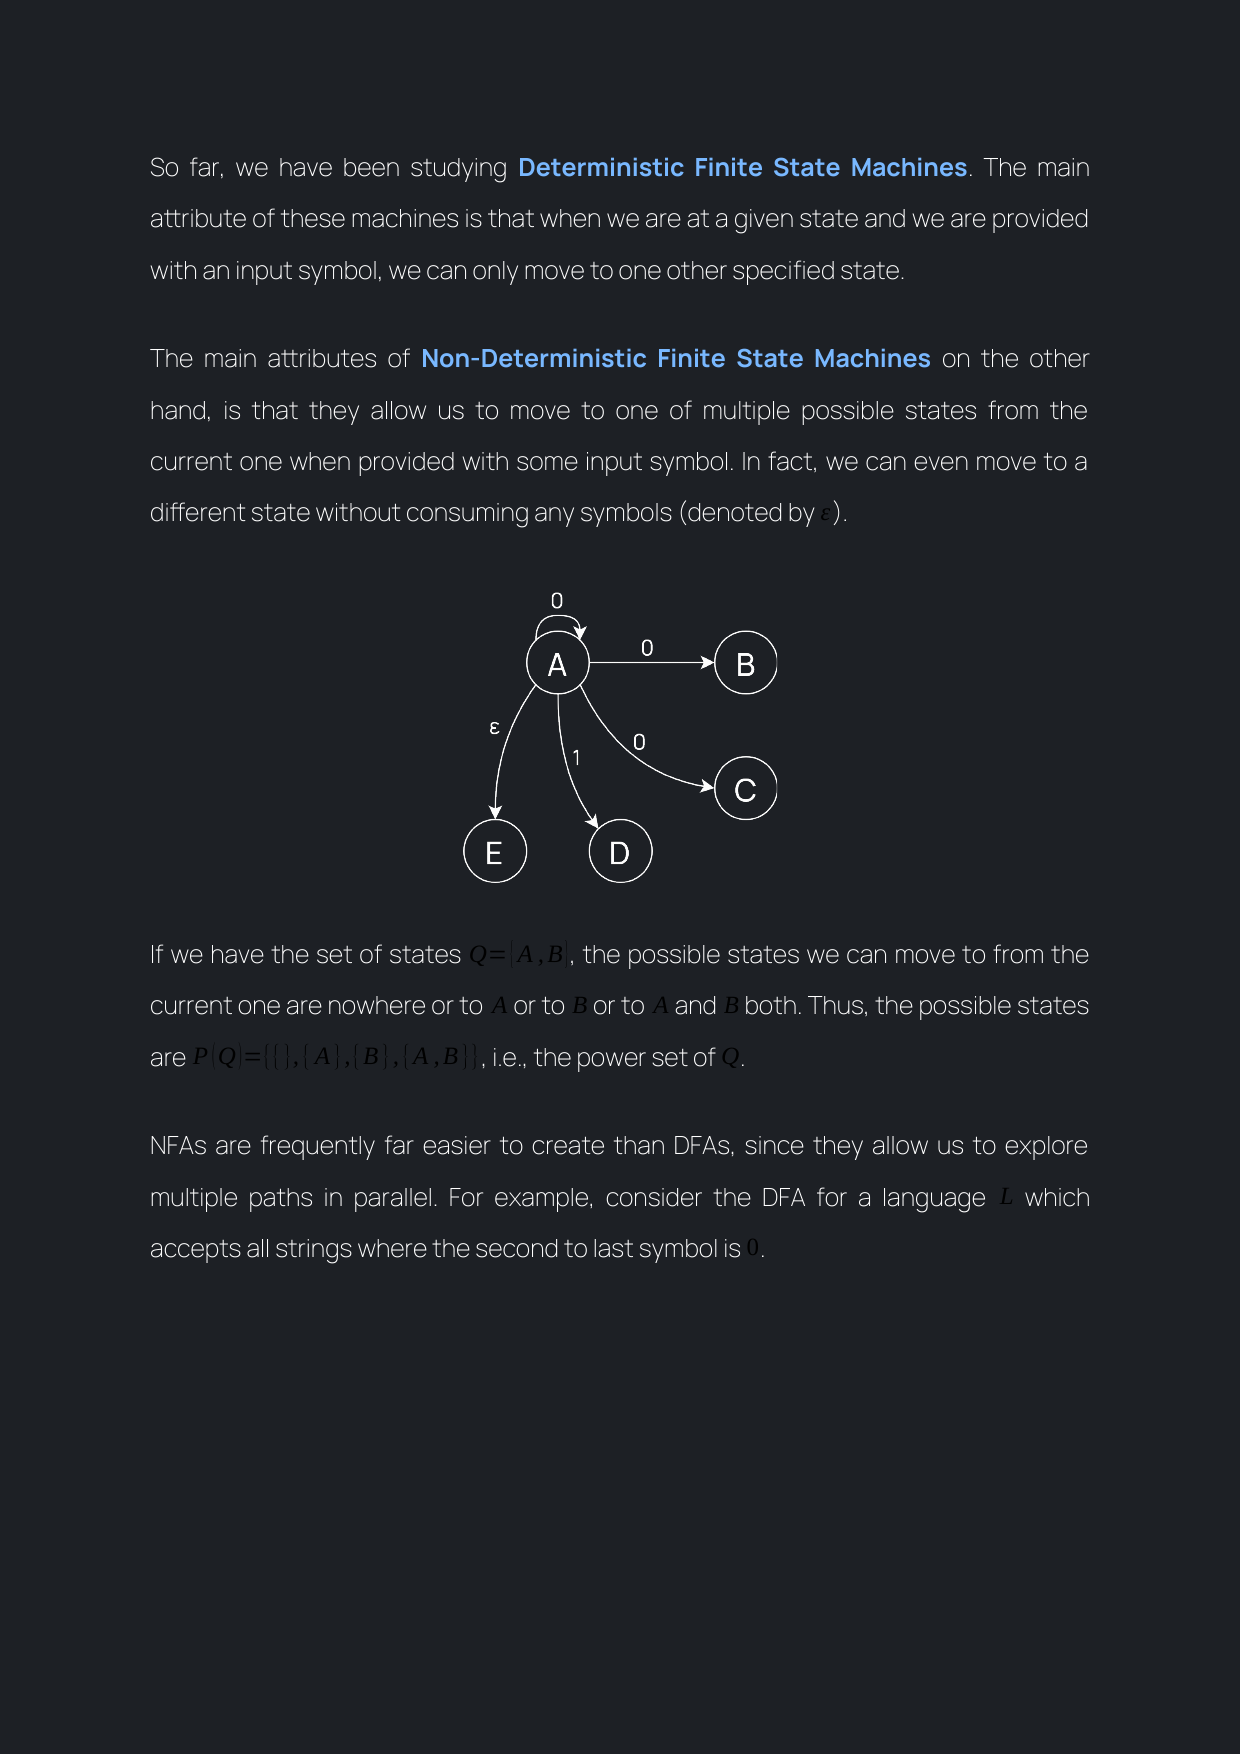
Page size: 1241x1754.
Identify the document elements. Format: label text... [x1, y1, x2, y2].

text The main attributes of Non-Deterministic Finite State Machines on the other hand, is that they allow us to move to one of multiple possible states from the current one when provided with some input symbol. In fact, we can even move to a different state without consuming any symbols (denoted by ). [150, 341, 1090, 529]
text So far, we have been studying Deterministic Finite State Machines. The main attribute of these machines is that when we are at a given state and we are provided with an input symbol, we can only move to one other specified state. [150, 150, 1090, 287]
text If we have the set of states , the possible states we can move to from the current one are nowhere or to or to or to and both. Thus, the possible states are , i.e., the power set of . [150, 937, 1090, 1073]
picture [463, 583, 778, 883]
text NFAs are frequently far easier to create than DFAs, since they allow us to explore multiple paths in parallel. For example, consider the DFA for a language which accepts all strings where the second to last symbol is . [150, 1128, 1090, 1265]
